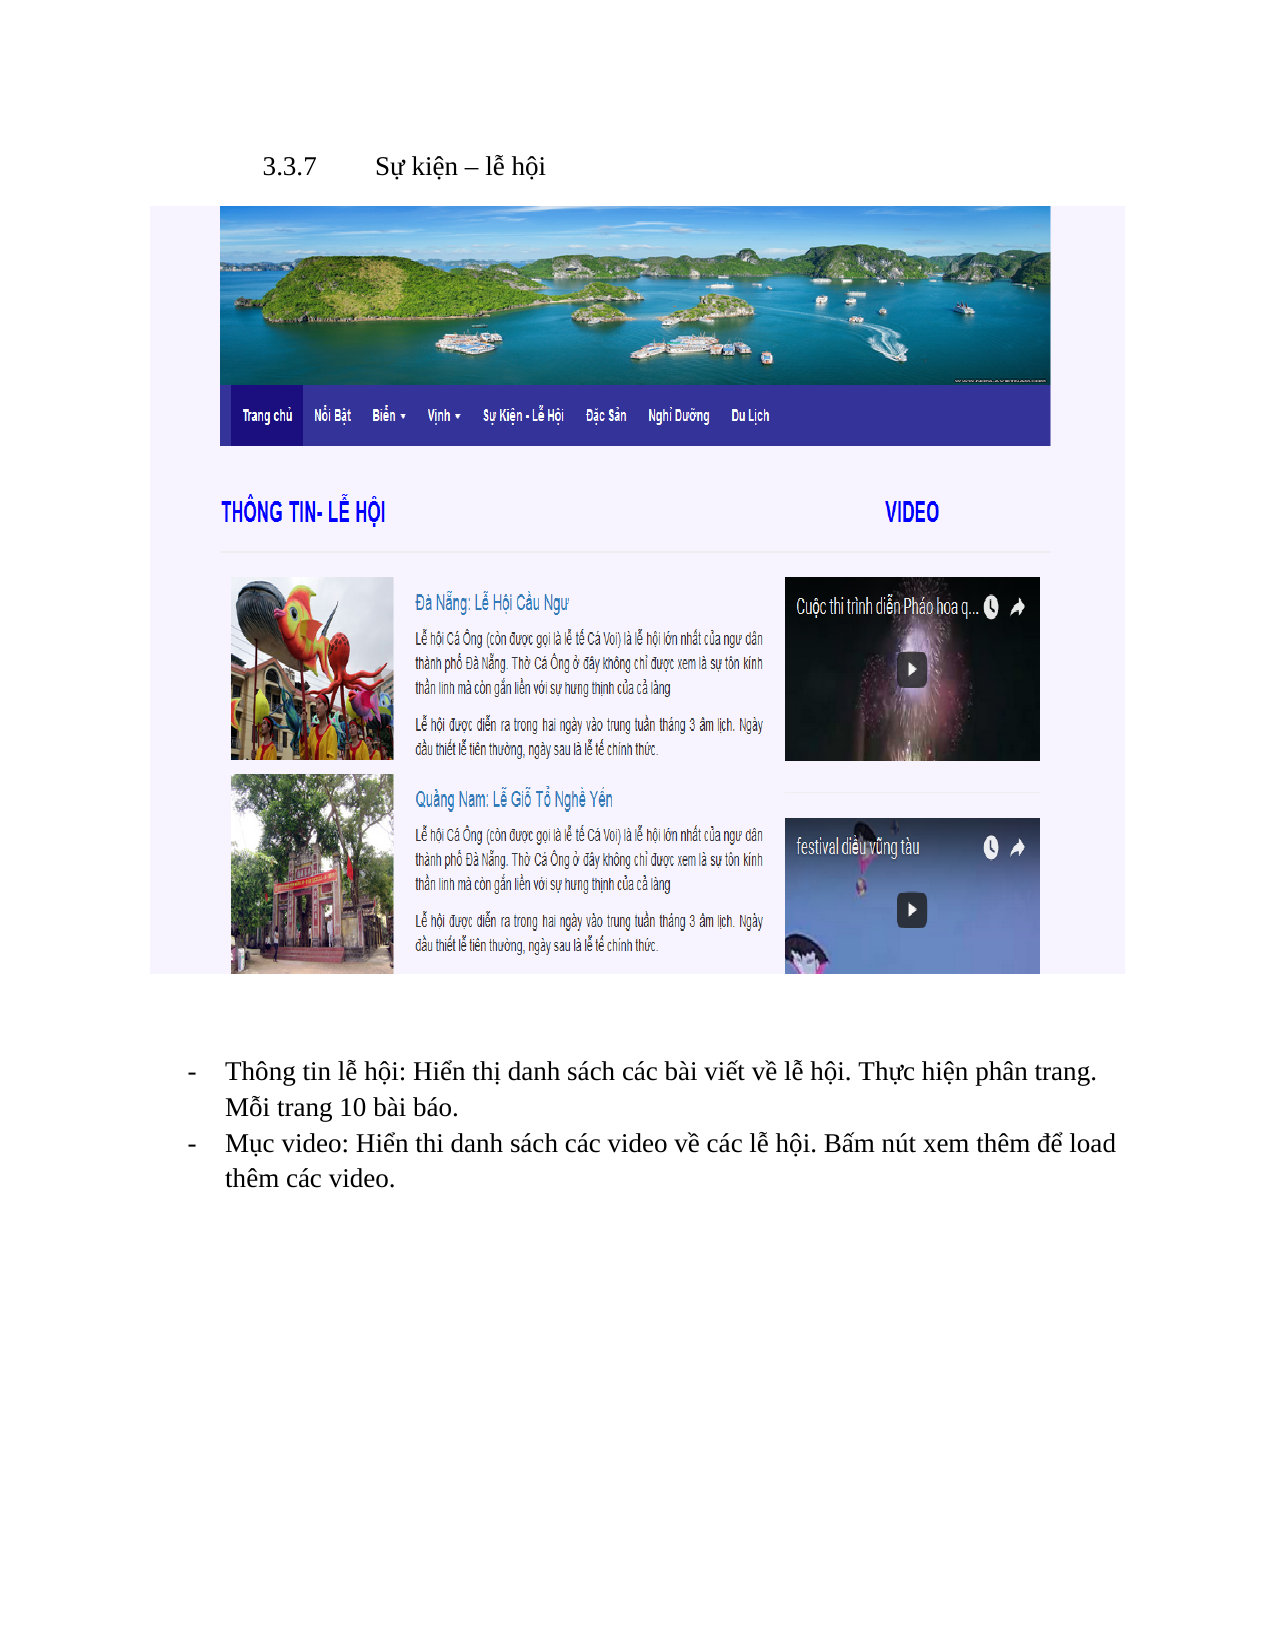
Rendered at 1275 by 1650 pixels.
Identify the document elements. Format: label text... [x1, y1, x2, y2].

picture [150, 206, 1125, 974]
list Sự kiện – lễ hội [262, 150, 1125, 181]
list Mục video: Hiển thi danh sách các video về các lễ hội. Bấm nút xem thêm để load thêm các video. [187, 1127, 1125, 1194]
list Thông tin lễ hội: Hiển thị danh sách các bài viết về lễ hội. Thực hiện phân trang. Mỗi trang 10 bài báo. [187, 1055, 1125, 1122]
